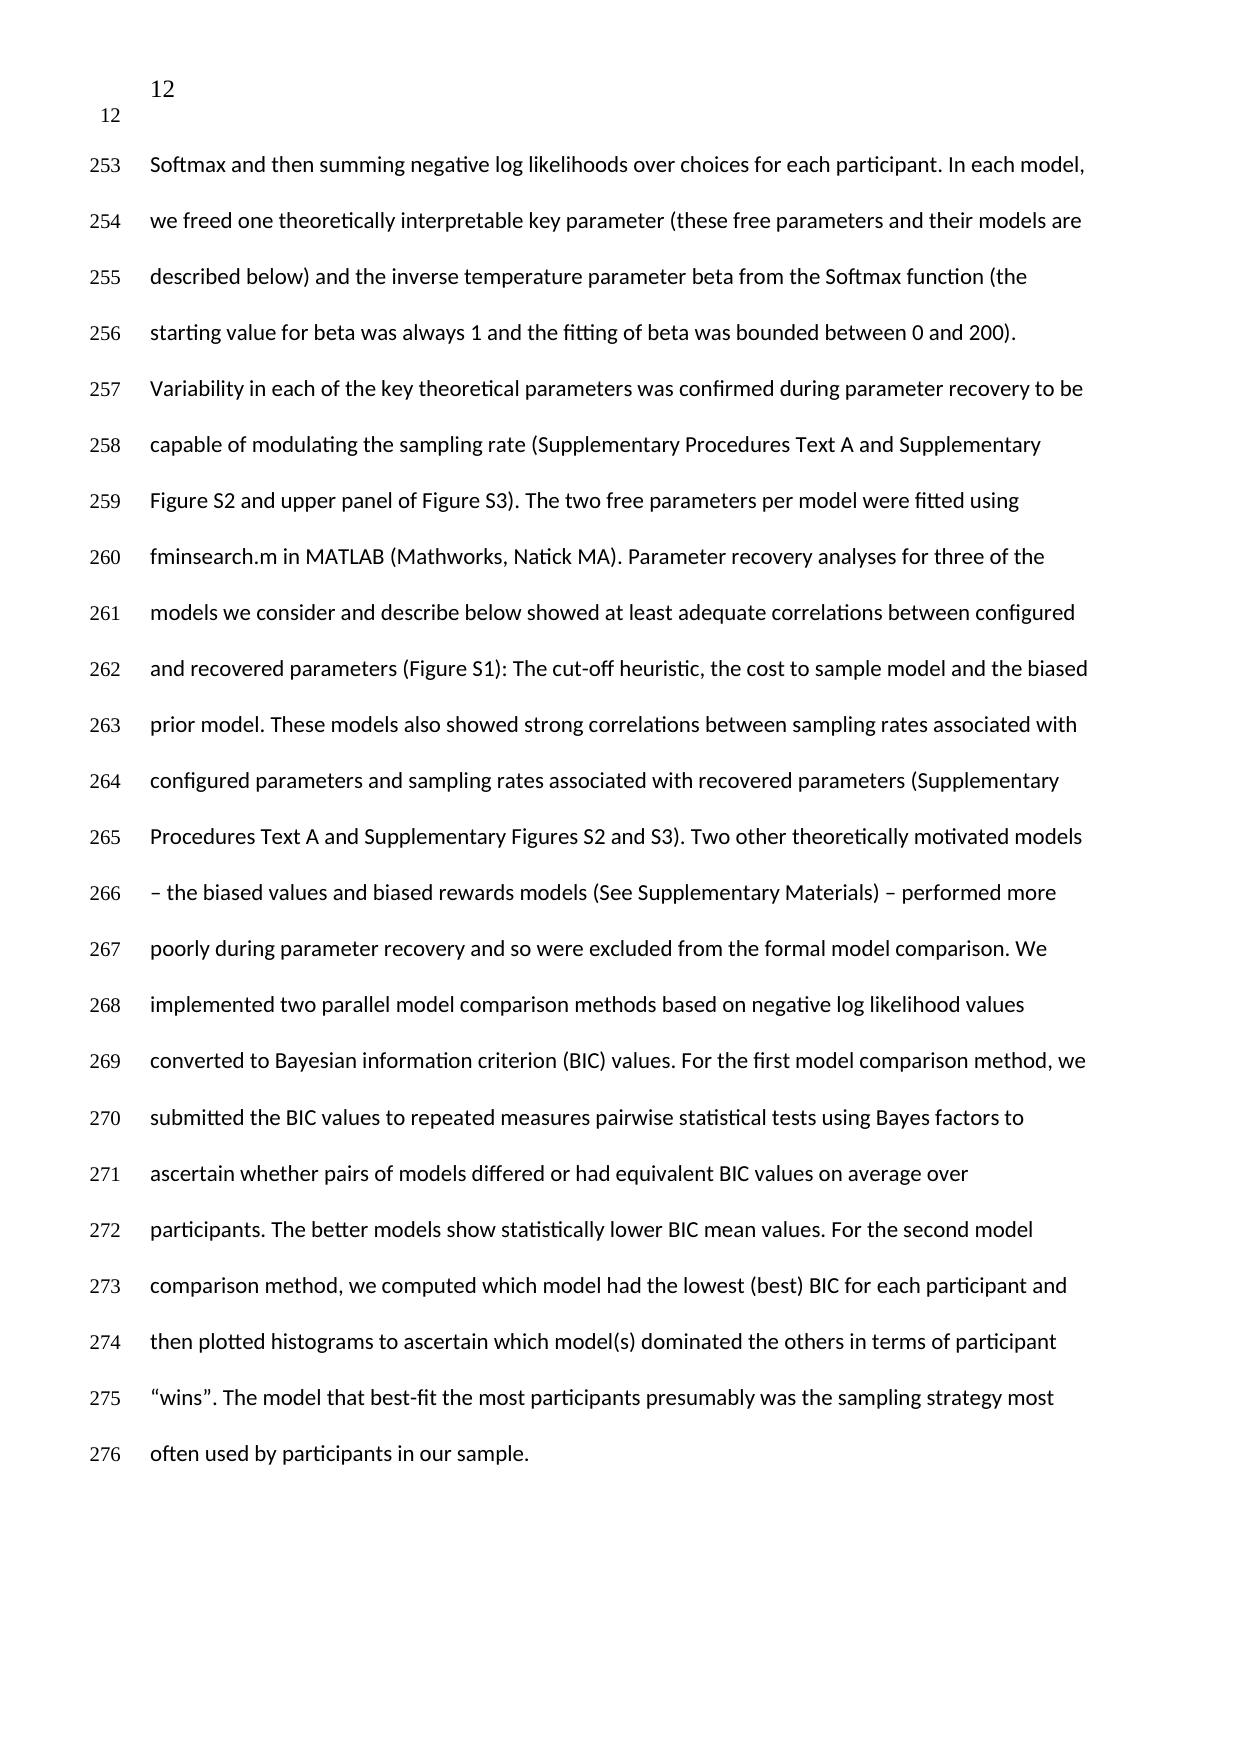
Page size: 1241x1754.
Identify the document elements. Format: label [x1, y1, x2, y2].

text [150, 150, 1090, 1467]
